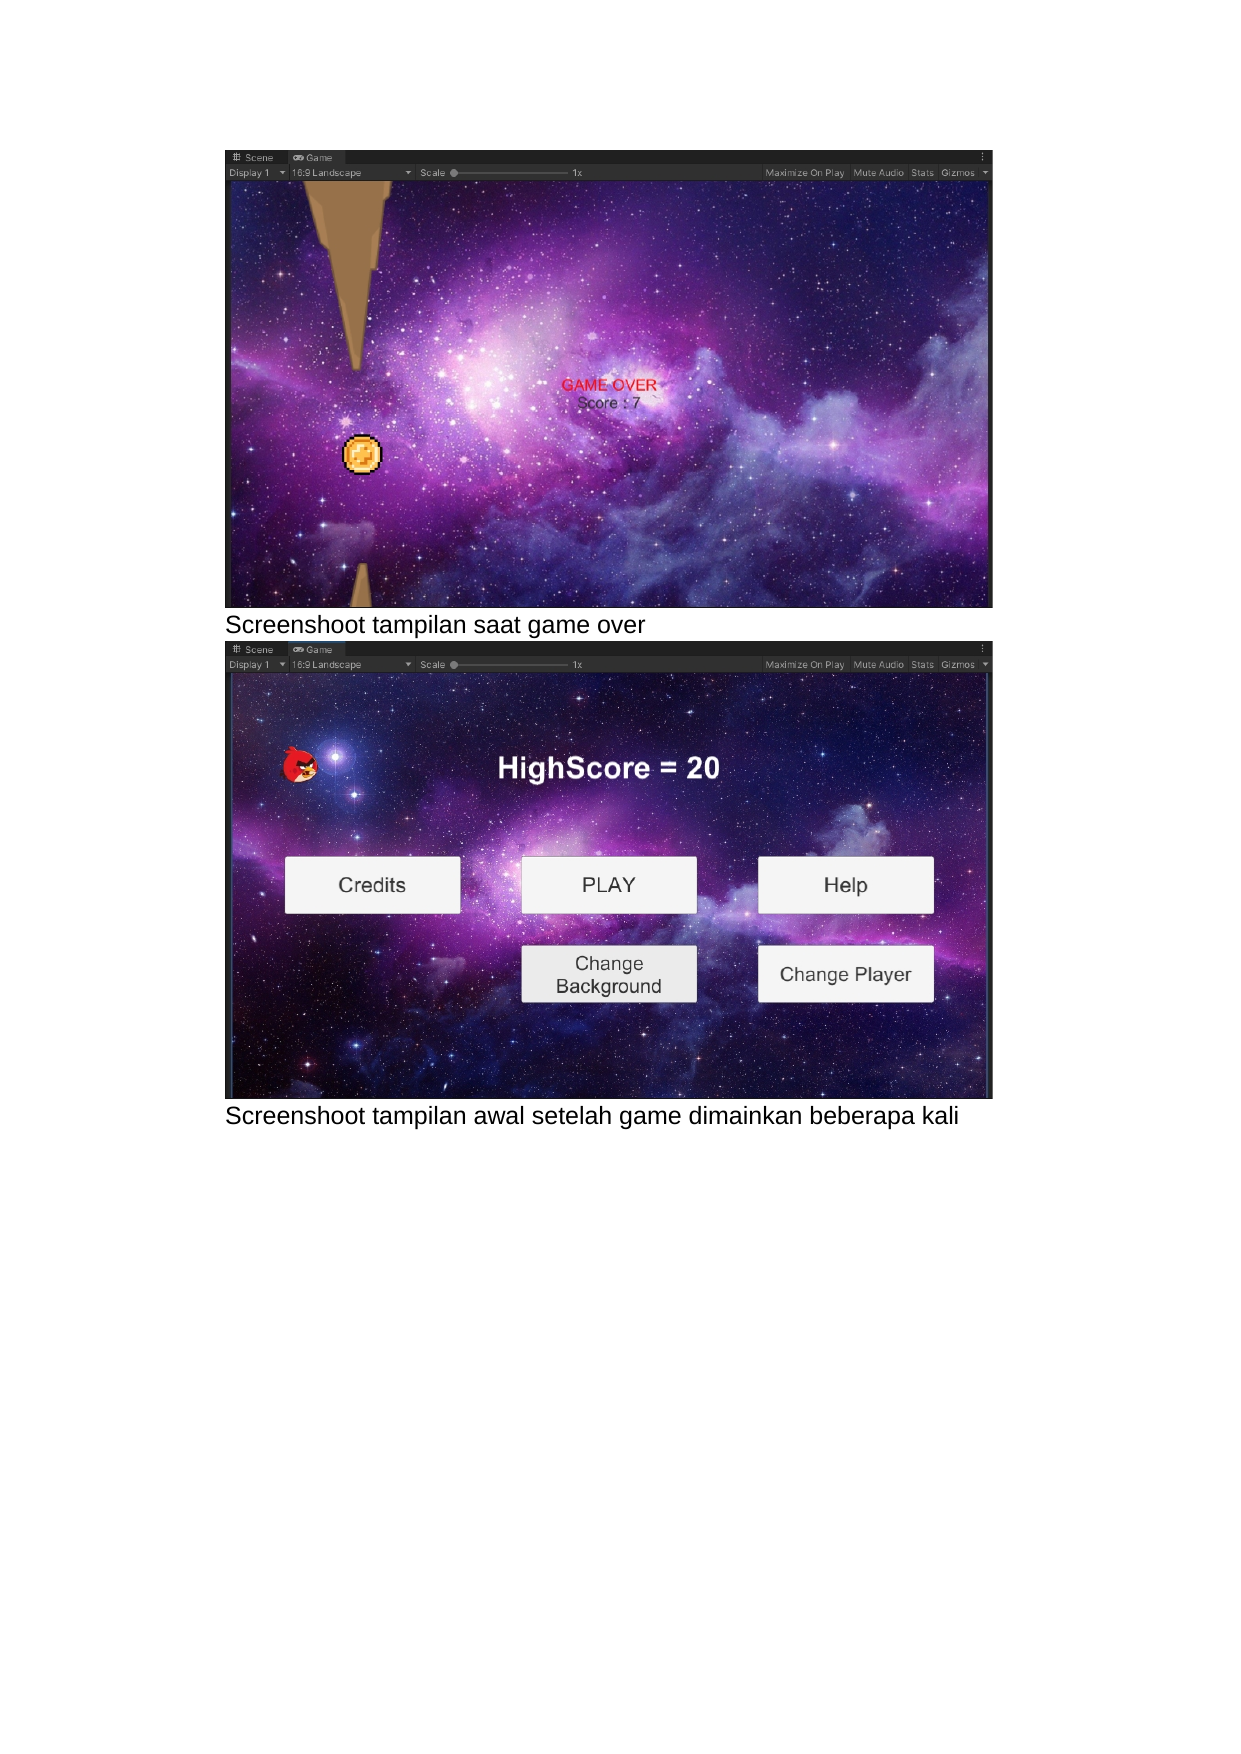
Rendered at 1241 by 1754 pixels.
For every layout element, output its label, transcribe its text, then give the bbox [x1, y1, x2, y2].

picture [225, 641, 993, 1099]
picture [225, 150, 993, 608]
list Screenshoot tampilan awal setelah game dimainkan beberapa kali [225, 1101, 1090, 1130]
list Screenshoot tampilan saat game over [225, 610, 1090, 639]
